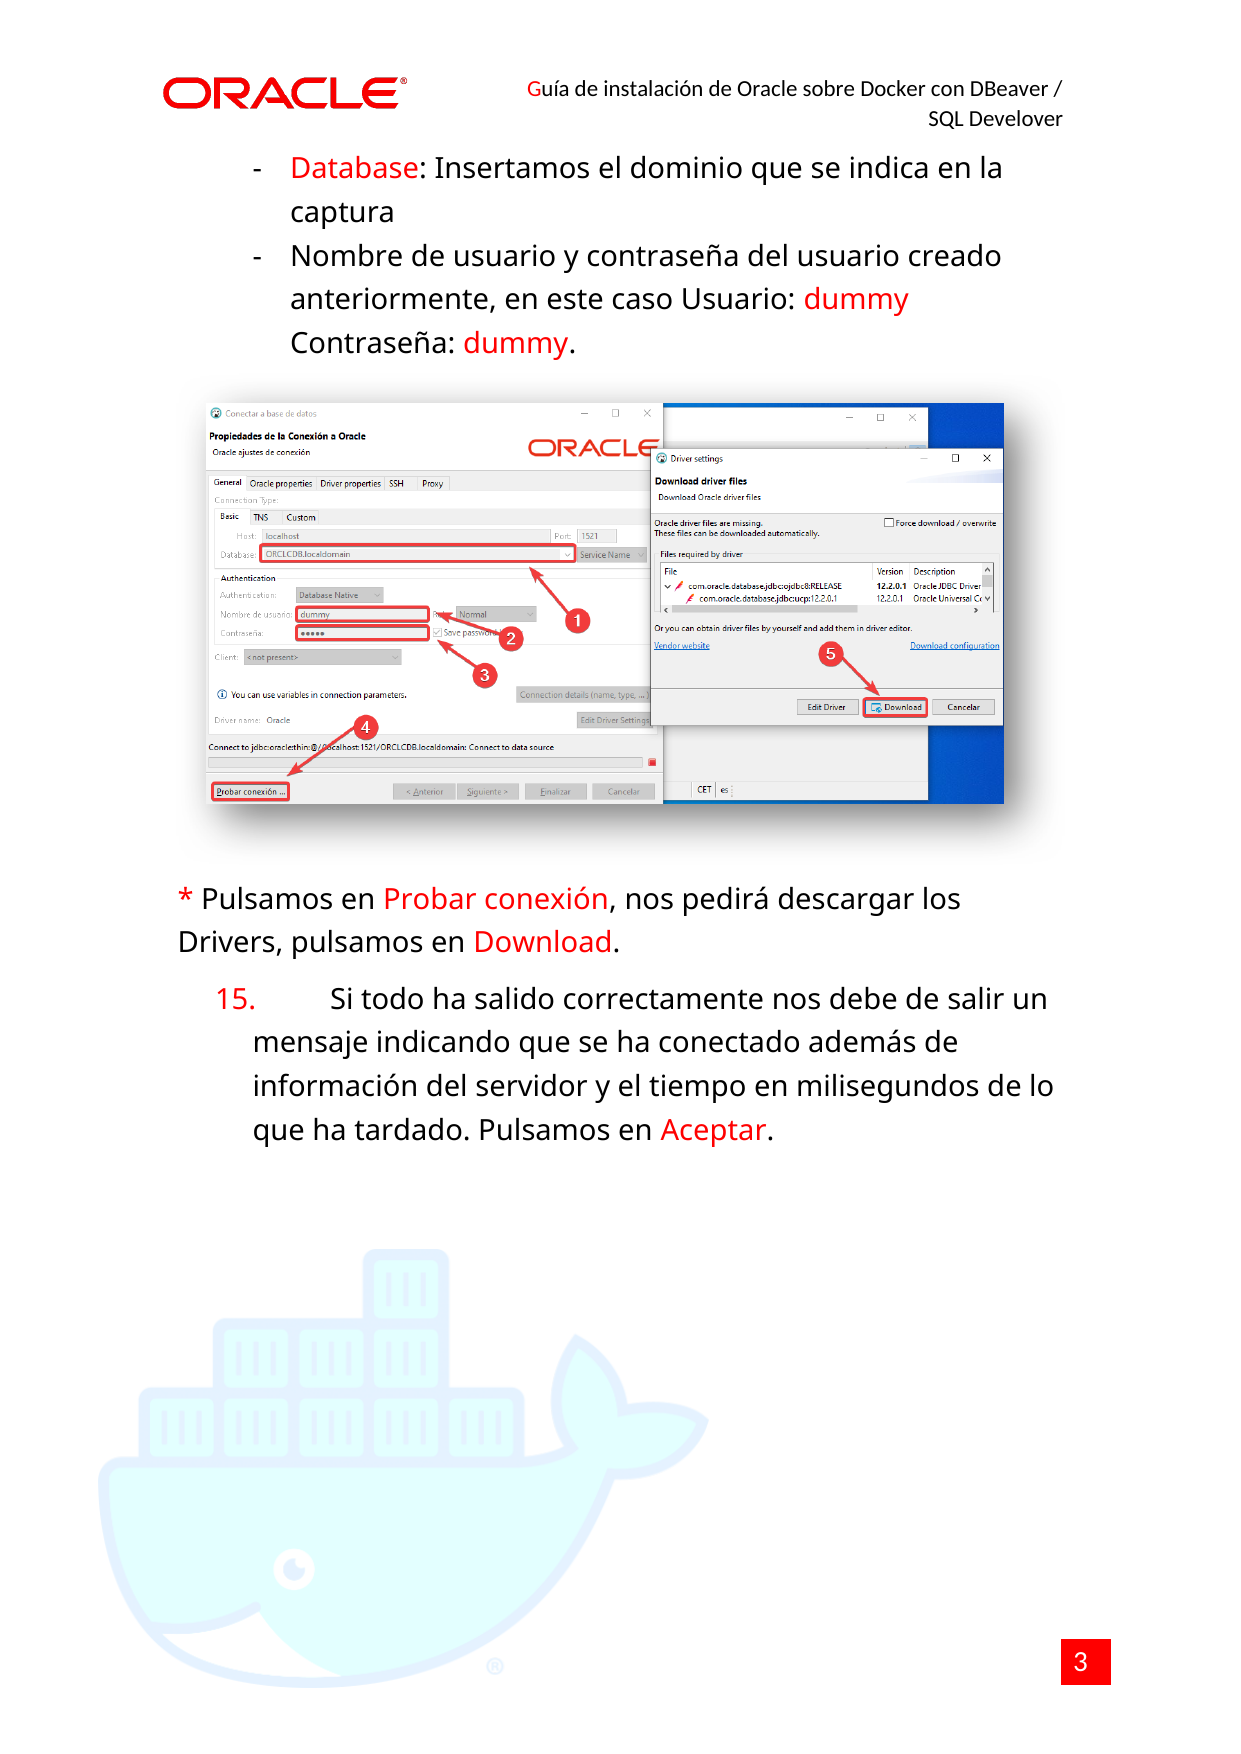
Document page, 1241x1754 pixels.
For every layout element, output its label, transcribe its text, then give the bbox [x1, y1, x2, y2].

list Database: Insertamos el dominio que se indica en la captura [252, 148, 1063, 231]
list Si todo ha salido correctamente nos debe de salir un mensaje indicando que se ha conectado además de información del servidor y el tiempo en milisegundos de lo que ha tardado. Pulsamos en Aceptar. [215, 978, 1063, 1148]
picture [158, 74, 412, 111]
picture [206, 403, 1004, 804]
list Nombre de usuario y contraseña del usuario creado anteriormente, en este caso Usuario: dummy Contraseña: dummy. [252, 235, 1063, 362]
text * Pulsamos en Probar conexión, nos pedirá descargar los Drivers, pulsamos en Download. [177, 878, 1063, 961]
